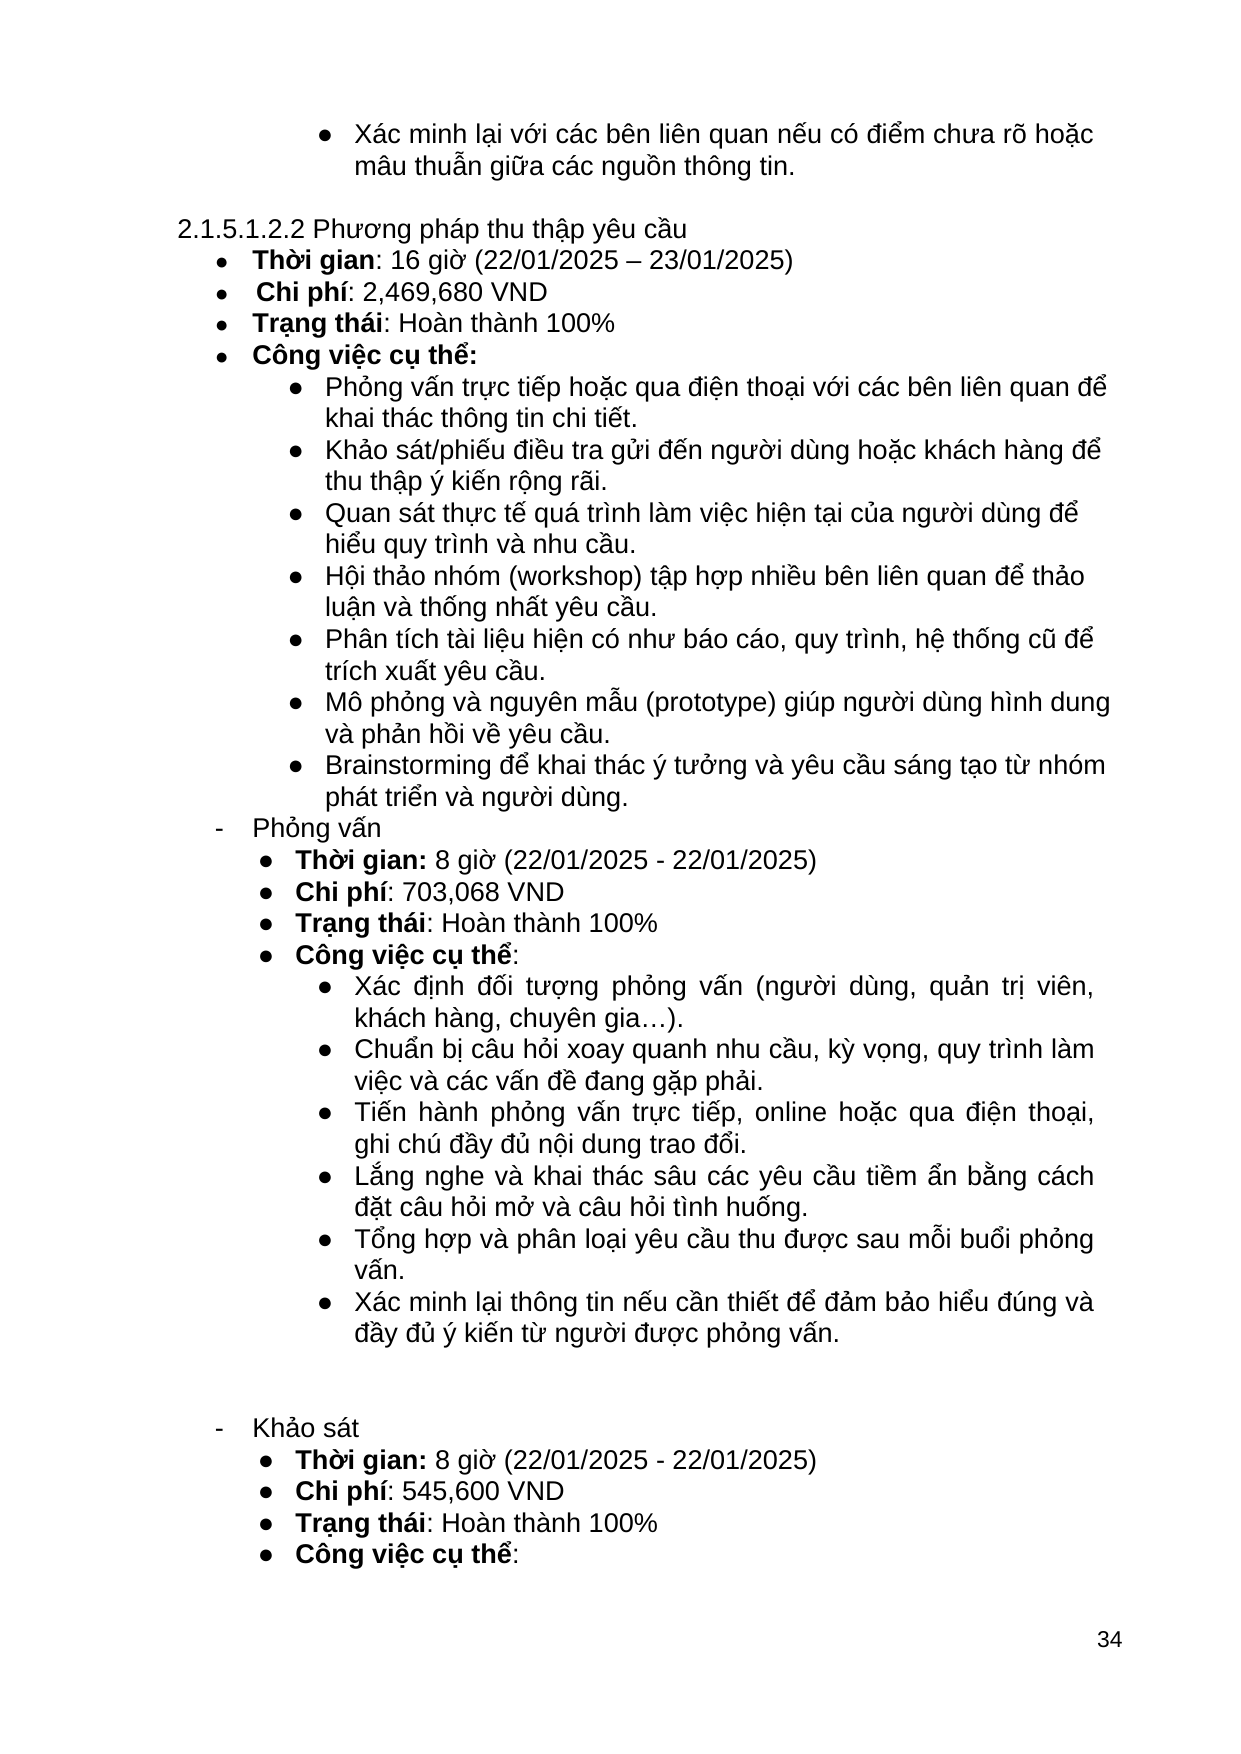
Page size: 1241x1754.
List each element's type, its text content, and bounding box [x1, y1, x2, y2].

list Lắng nghe và khai thác sâu các yêu cầu tiềm ẩn bằng cách đặt câu hỏi mở và câu hỏi tình huống. [317, 1159, 1095, 1222]
list Mô phỏng và nguyên mẫu (prototype) giúp người dùng hình dung và phản hồi về yêu cầu. [287, 686, 1122, 749]
list Phỏng vấn trực tiếp hoặc qua điện thoại với các bên liên quan để khai thác thông tin chi tiết. [287, 371, 1122, 433]
list Thời gian: 8 giờ (22/01/2025 - 22/01/2025) [258, 844, 1095, 875]
list Xác minh lại thông tin nếu cần thiết để đảm bảo hiểu đúng và đầy đủ ý kiến từ người được phỏng vấn. [317, 1286, 1095, 1349]
list Quan sát thực tế quá trình làm việc hiện tại của người dùng để hiểu quy trình và nhu cầu. [287, 497, 1122, 559]
list Xác định đối tượng phỏng vấn (người dùng, quản trị viên, khách hàng, chuyên gia…). [317, 970, 1095, 1033]
list Chi phí: 703,068 VND [258, 876, 1095, 907]
list Chuẩn bị câu hỏi xoay quanh nhu cầu, kỳ vọng, quy trình làm việc và các vấn đề đang gặp phải. [317, 1033, 1095, 1096]
list Phân tích tài liệu hiện có như báo cáo, quy trình, hệ thống cũ để trích xuất yêu cầu. [287, 623, 1122, 686]
list Công việc cụ thể: [258, 1538, 1095, 1569]
list Công việc cụ thể: [214, 339, 1122, 370]
list Phỏng vấn [214, 812, 1095, 844]
list Trạng thái: Hoàn thành 100% [258, 907, 1095, 938]
list Tổng hợp và phân loại yêu cầu thu được sau mỗi buổi phỏng vấn. [317, 1223, 1095, 1286]
list Chi phí: 545,600 VND [258, 1475, 1095, 1506]
list Thời gian: 16 giờ (22/01/2025 – 23/01/2025) [214, 244, 1122, 276]
list Hội thảo nhóm (workshop) tập hợp nhiều bên liên quan để thảo luận và thống nhất yêu cầu. [287, 560, 1122, 623]
list Trạng thái: Hoàn thành 100% [258, 1507, 1095, 1538]
list Chi phí: 2,469,680 VND [214, 276, 1122, 307]
list Trạng thái: Hoàn thành 100% [214, 307, 1122, 339]
list Công việc cụ thể: [258, 939, 1095, 970]
list Khảo sát [214, 1412, 1095, 1443]
list Tiến hành phỏng vấn trực tiếp, online hoặc qua điện thoại, ghi chú đầy đủ nội dung trao đổi. [317, 1096, 1095, 1159]
list Thời gian: 8 giờ (22/01/2025 - 22/01/2025) [258, 1444, 1095, 1475]
list Brainstorming để khai thác ý tưởng và yêu cầu sáng tạo từ nhóm phát triển và người dùng. [287, 749, 1122, 812]
list Khảo sát/phiếu điều tra gửi đến người dùng hoặc khách hàng để thu thập ý kiến rộng rãi. [287, 434, 1122, 496]
list Xác minh lại với các bên liên quan nếu có điểm chưa rõ hoặc mâu thuẫn giữa các nguồn thông tin. [317, 118, 1095, 181]
text 2.1.5.1.2.2 Phương pháp thu thập yêu cầu [177, 213, 1095, 244]
